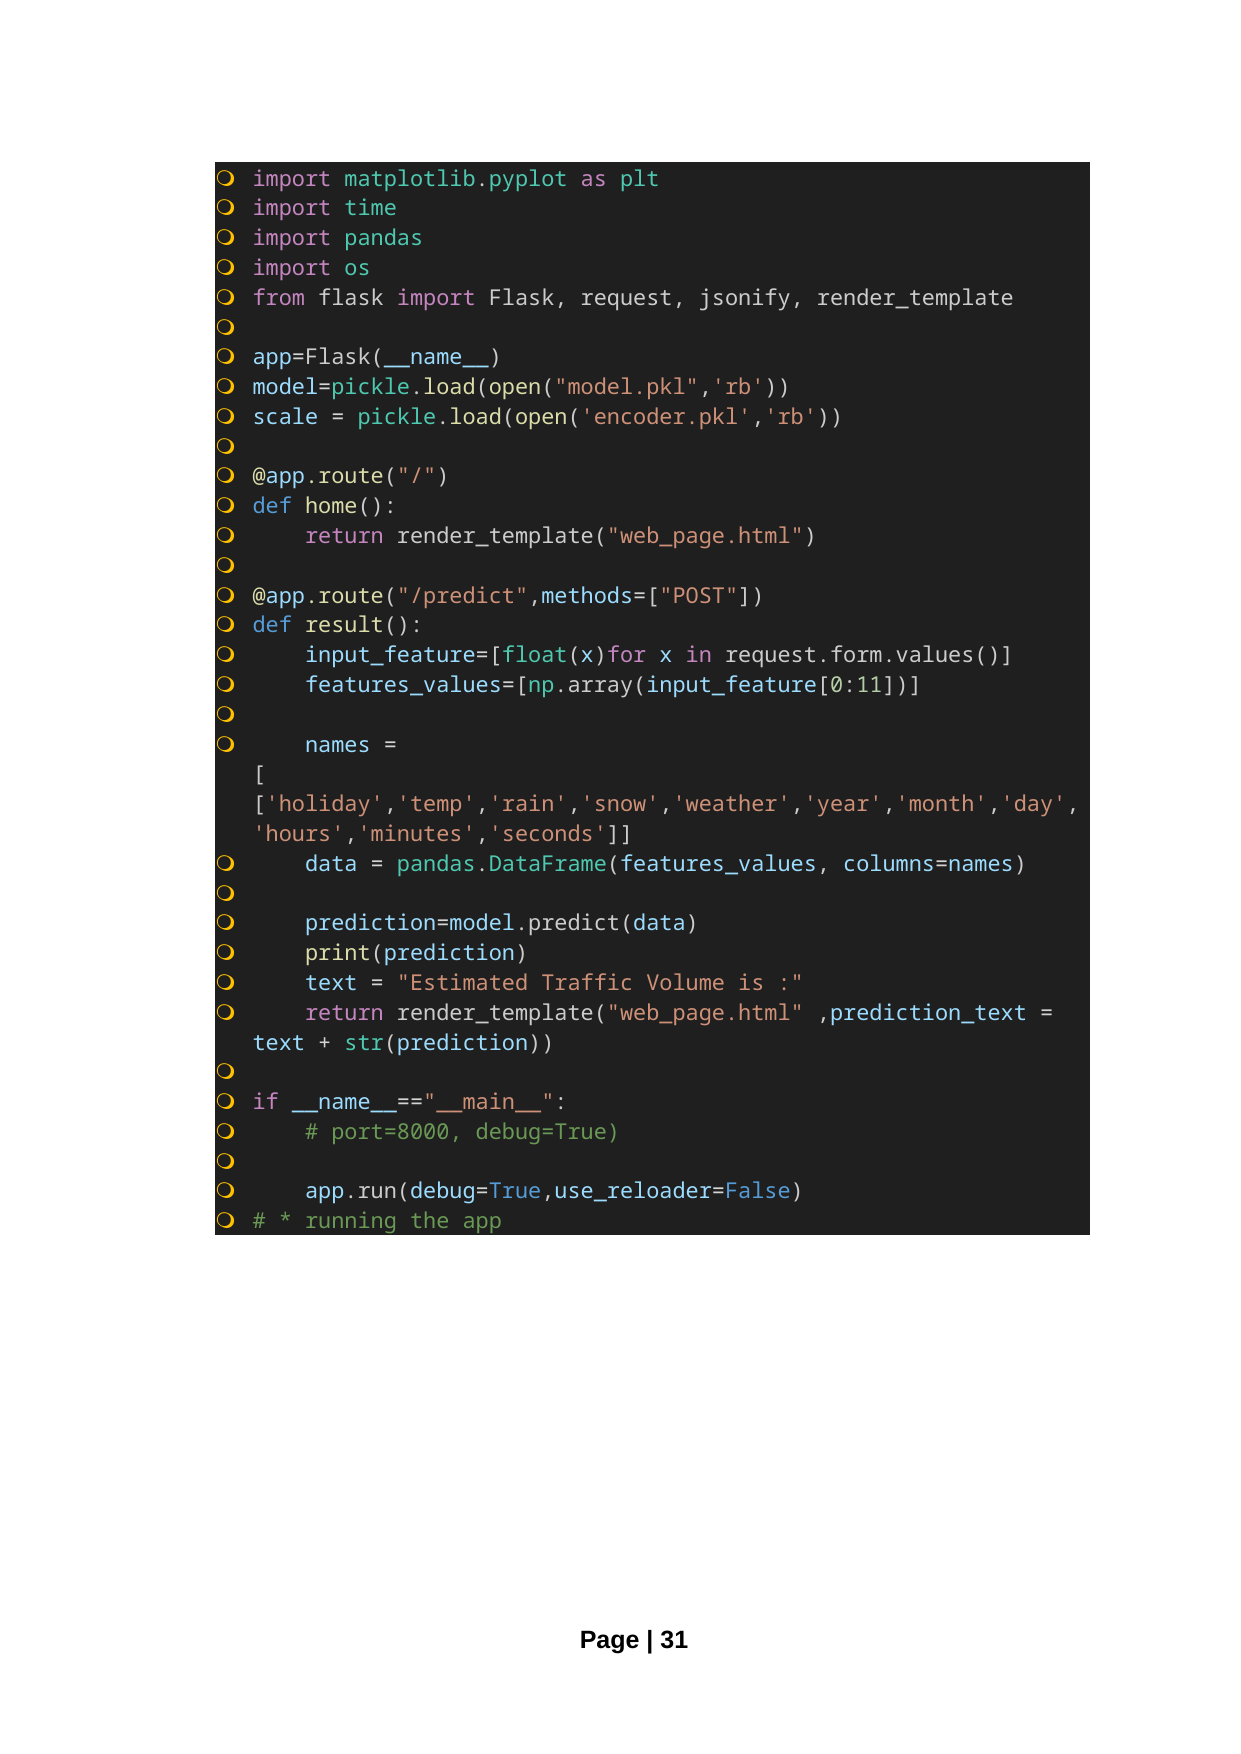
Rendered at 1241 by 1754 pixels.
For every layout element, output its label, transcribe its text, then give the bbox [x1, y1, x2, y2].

list return render_template("web_page.html" ,prediction_text = text + str(prediction)) [215, 997, 1090, 1056]
list prediction=model.predict(data) [215, 907, 1090, 937]
list input_feature=[float(x)for x in request.form.values()] [215, 639, 1090, 669]
list app.run(debug=True,use_reloader=False) [215, 1175, 1090, 1205]
list import matplotlib.pyplot as plt [215, 162, 1090, 192]
list def result(): [215, 609, 1090, 639]
list if __name__=="__main__": [215, 1086, 1090, 1116]
list print(prediction) [215, 937, 1090, 967]
list import os [215, 252, 1090, 282]
list from flask import Flask, request, jsonify, render_template [215, 282, 1090, 311]
list app=Flask(__name__) [215, 341, 1090, 371]
list import time [215, 192, 1090, 222]
list # * running the app [215, 1205, 1090, 1235]
list text = "Estimated Traffic Volume is :" [215, 967, 1090, 997]
list @app.route("/predict",methods=["POST"]) [215, 579, 1090, 609]
list @app.route("/") [215, 460, 1090, 490]
list model=pickle.load(open("model.pkl",'rb')) [215, 371, 1090, 401]
list scale = pickle.load(open('encoder.pkl','rb')) [215, 401, 1090, 431]
list # port=8000, debug=True) [215, 1116, 1090, 1146]
list import pandas [215, 222, 1090, 252]
list return render_template("web_page.html") [215, 520, 1090, 550]
list features_values=[np.array(input_feature[0:11])] [215, 669, 1090, 699]
list data = pandas.DataFrame(features_values, columns=names) [215, 848, 1090, 877]
list def home(): [215, 490, 1090, 520]
list names = [['holiday','temp','rain','snow','weather','year','month','day','hours','minutes','seconds']] [215, 728, 1090, 848]
